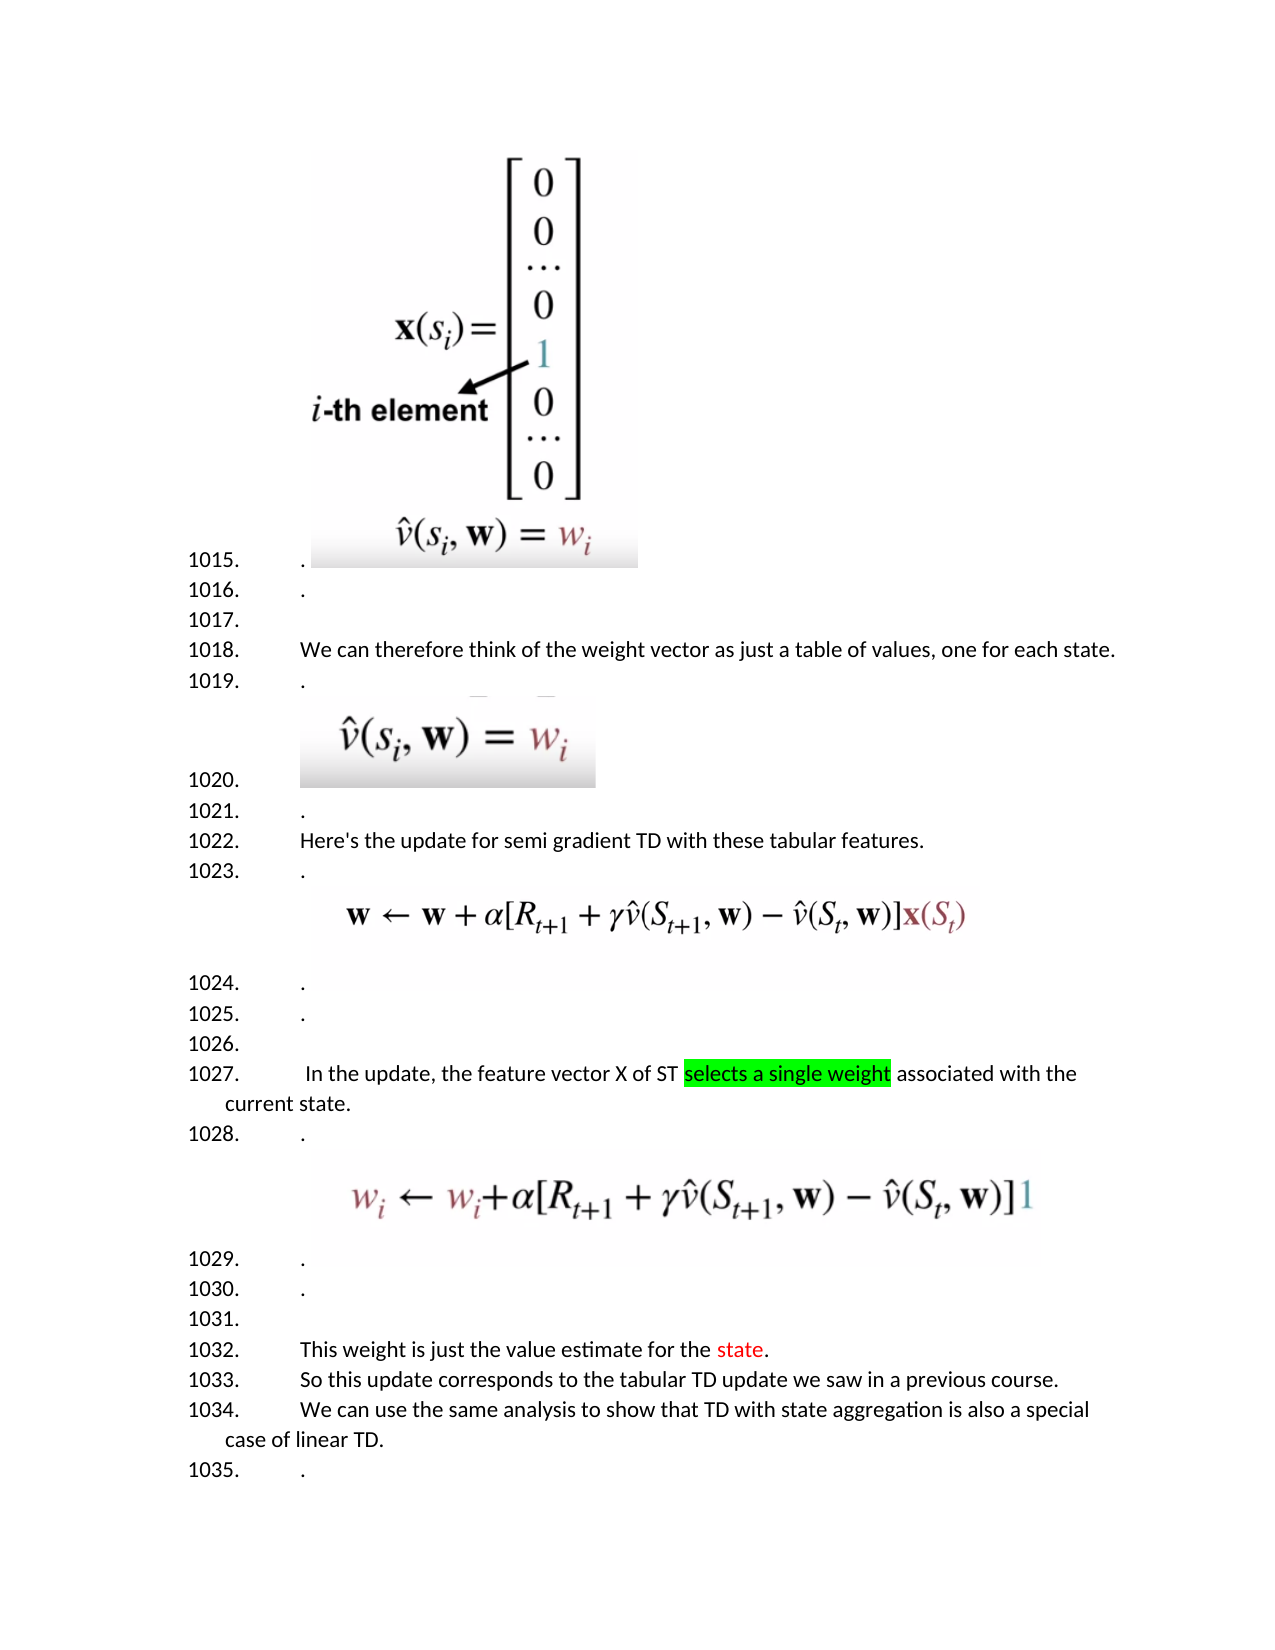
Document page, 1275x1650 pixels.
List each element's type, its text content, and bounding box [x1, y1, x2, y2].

list This weight is just the value estimate for the state. [187, 1335, 1125, 1363]
list Here's the update for semi gradient TD with these tabular features. [187, 826, 1125, 854]
list We can use the same analysis to show that TD with state aggregation is also a special case of linear TD. [187, 1395, 1125, 1453]
list We can therefore think of the weight vector as just a table of values, one for each state. [187, 636, 1125, 663]
picture [300, 696, 596, 788]
list . [187, 666, 1125, 694]
picture [311, 150, 638, 568]
list In the update, the feature vector X of ST selects a single weight associated with the current state. [187, 1059, 1125, 1117]
list . [187, 999, 1125, 1027]
list . [187, 575, 1125, 603]
picture [311, 1149, 1041, 1267]
list . [187, 1274, 1125, 1302]
list . [187, 856, 1125, 884]
picture [311, 886, 980, 991]
list So this update corresponds to the tabular TD update we saw in a previous course. [187, 1365, 1125, 1393]
list . [187, 1119, 1125, 1148]
list . [187, 1456, 1125, 1484]
list . [187, 796, 1125, 824]
